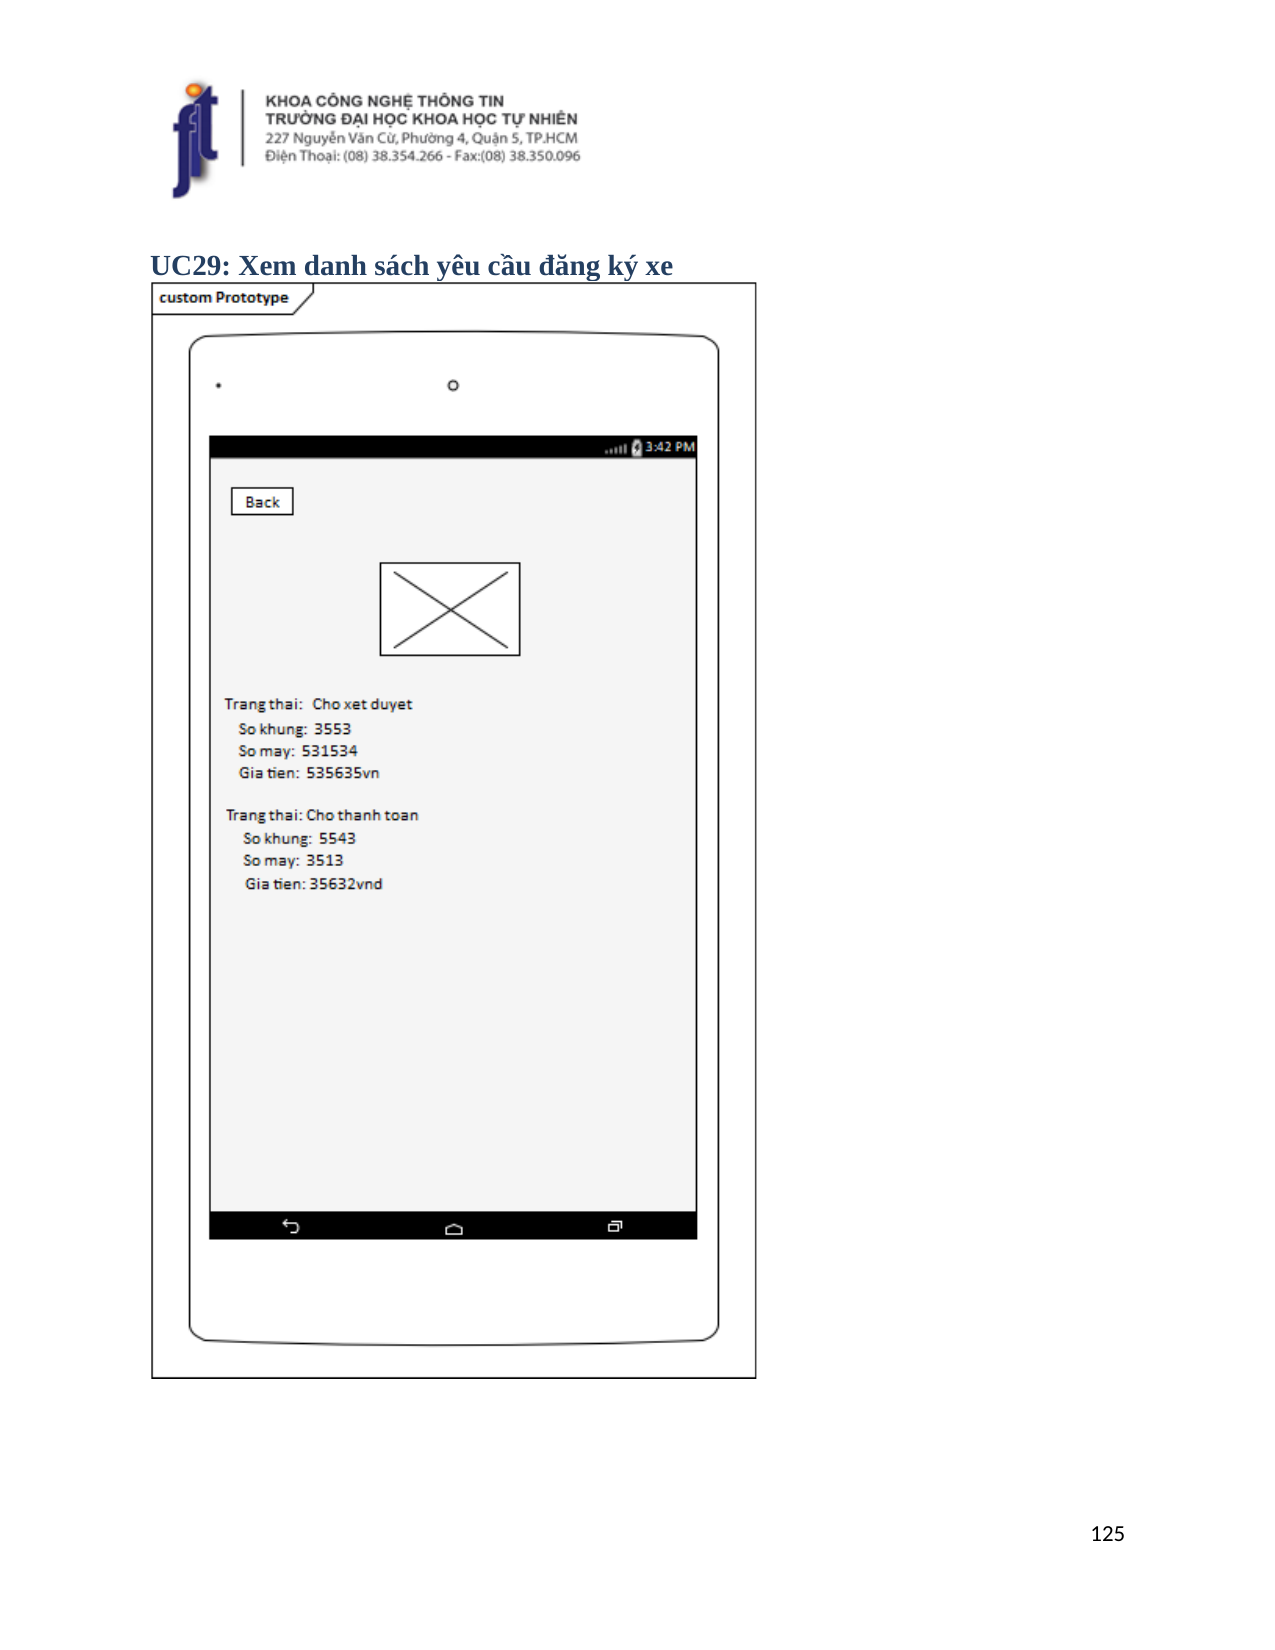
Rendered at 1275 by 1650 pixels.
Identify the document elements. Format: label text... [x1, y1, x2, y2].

subtitle UC29: Xem danh sách yêu cầu đăng ký xe [150, 248, 1125, 282]
picture [150, 75, 613, 221]
picture [150, 281, 757, 1379]
